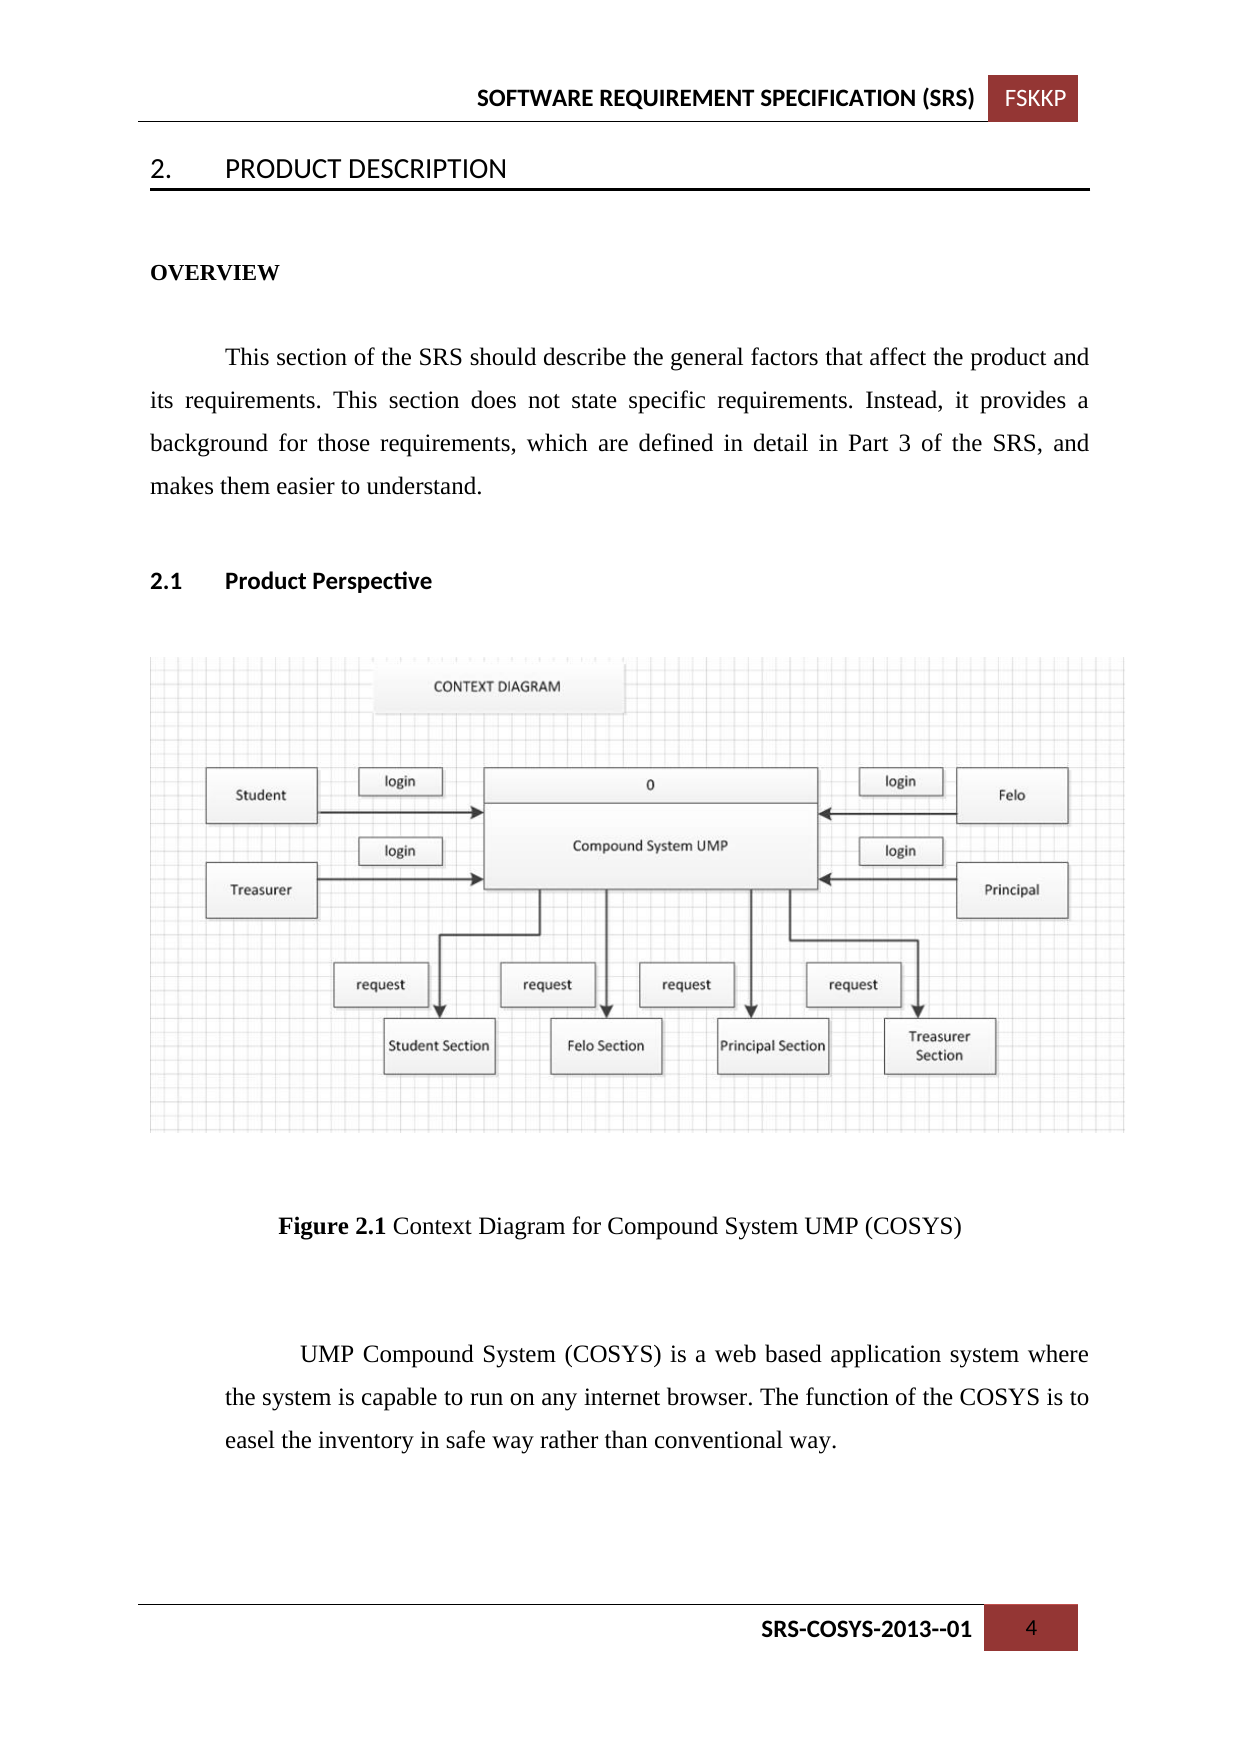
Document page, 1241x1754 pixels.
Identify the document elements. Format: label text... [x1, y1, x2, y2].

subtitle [150, 150, 1090, 188]
text UMP Compound System (COSYS) is a web based application system where the system is capable to run on any internet browser. The function of the COSYS is to easel the inventory in safe way rather than conventional way. [225, 1339, 1090, 1454]
text This section of the SRS should describe the general factors that affect the product and its requirements. This section does not state specific requirements. Instead, it provides a background for those requirements, which are defined in detail in Part 3 of the SRS, and makes them easier to understand. [150, 342, 1090, 500]
text 2.1 Product Perspective [150, 565, 1090, 596]
text Figure 2.1 Context Diagram for Compound System UMP (COSYS) [150, 1211, 1090, 1240]
text OVERVIEW [150, 259, 1090, 285]
picture [150, 657, 1125, 1133]
